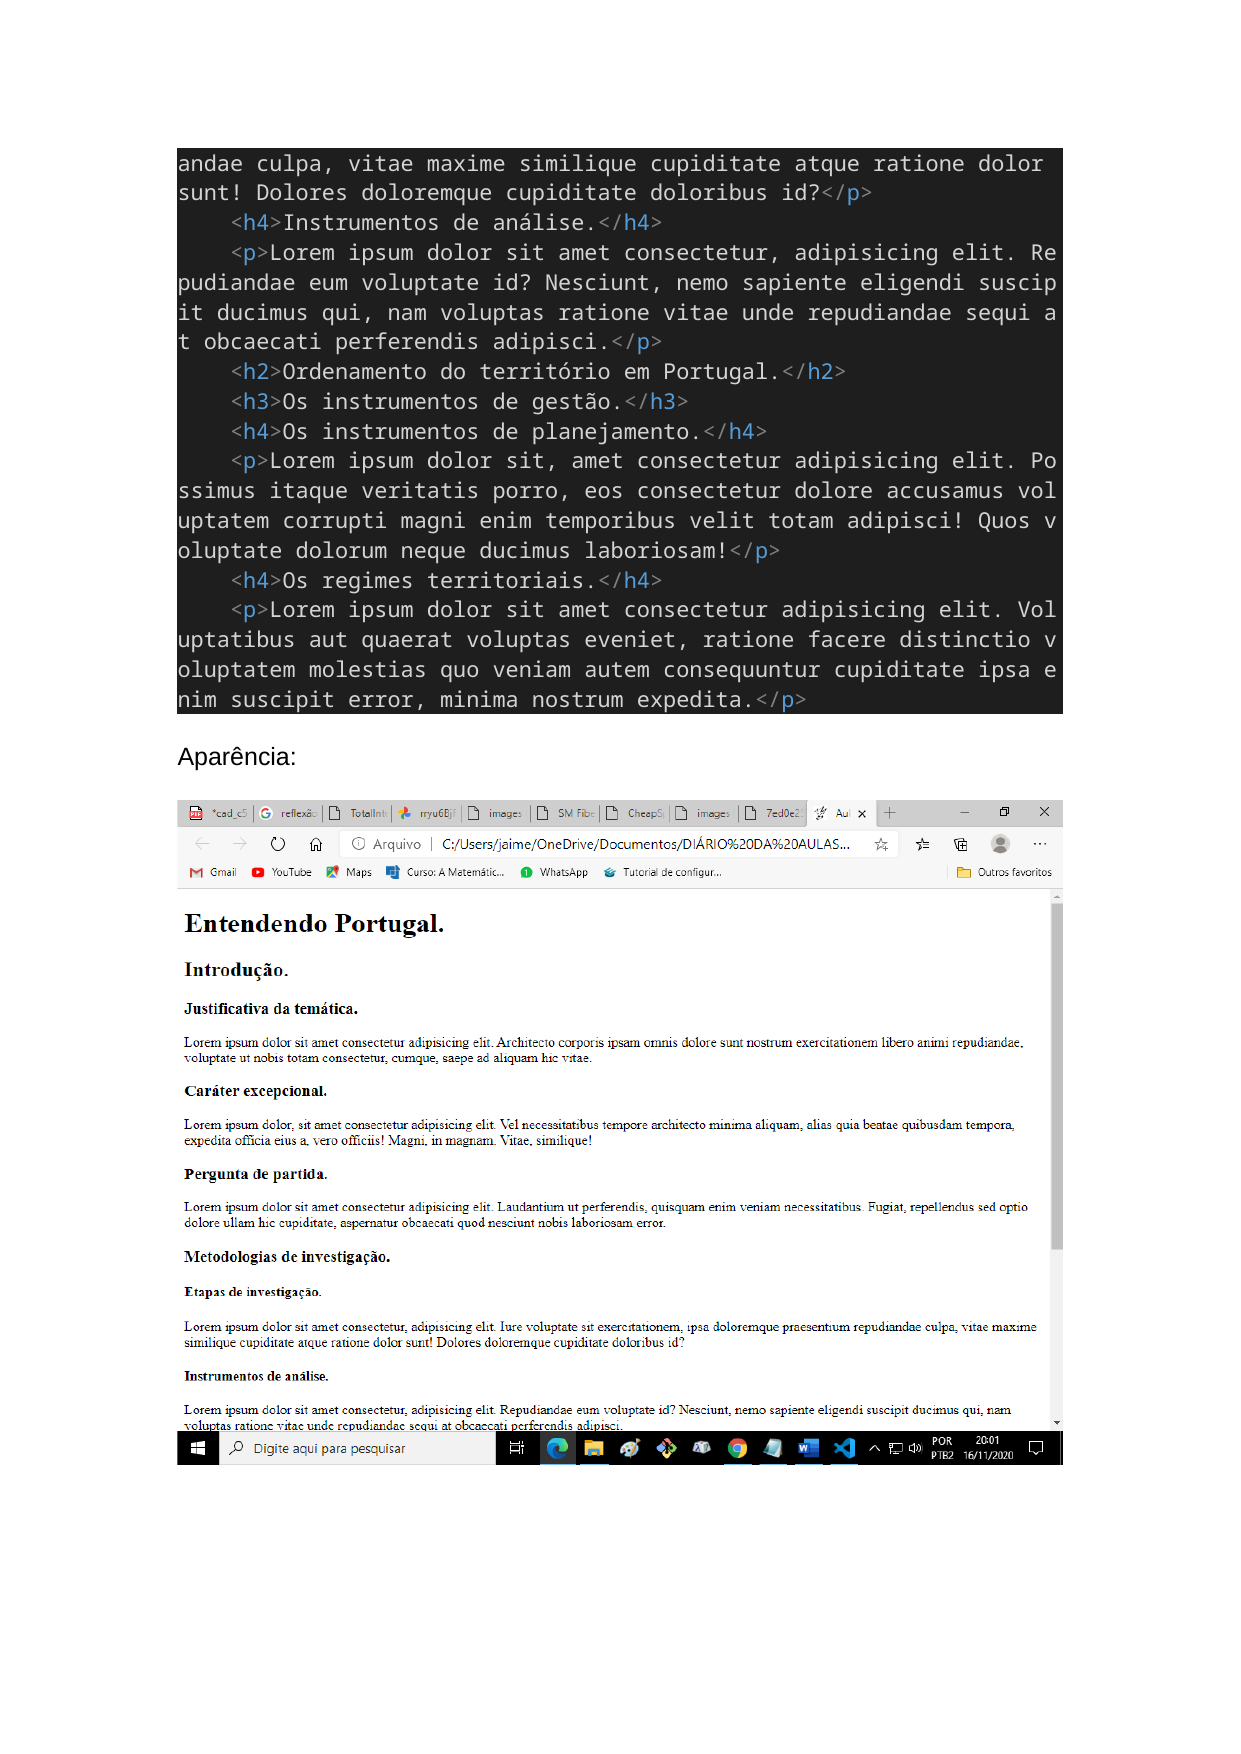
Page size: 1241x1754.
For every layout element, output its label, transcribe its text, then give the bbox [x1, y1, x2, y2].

text <h4>Instrumentos de análise.</h4> [177, 207, 1063, 237]
text Aparência: [177, 742, 1063, 771]
text <p>Lorem ipsum dolor sit amet consectetur adipisicing elit. Voluptatibus aut quaerat voluptas eveniet, ratione facere distinctio voluptatem molestias quo veniam autem consequuntur cupiditate ipsa enim suscipit error, minima nostrum expedita.</p> [177, 594, 1063, 714]
text <p>Lorem ipsum dolor sit, amet consectetur adipisicing elit. Possimus itaque veritatis porro, eos consectetur dolore accusamus voluptatem corrupti magni enim temporibus velit totam adipisci! Quos voluptate dolorum neque ducimus laboriosam!</p> [177, 446, 1063, 565]
text <h4>Os regimes territoriais.</h4> [177, 565, 1063, 594]
text <h3>Os instrumentos de gestão.</h3> [177, 386, 1063, 416]
text <p>Lorem ipsum dolor sit amet consectetur, adipisicing elit. Repudiandae eum voluptate id? Nesciunt, nemo sapiente eligendi suscipit ducimus qui, nam voluptas ratione vitae unde repudiandae sequi at obcaecati perferendis adipisci.</p> [177, 237, 1063, 356]
picture [177, 800, 1063, 1465]
text <h2>Ordenamento do território em Portugal.</h2> [177, 356, 1063, 386]
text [177, 148, 1063, 207]
text <h4>Os instrumentos de planejamento.</h4> [177, 416, 1063, 446]
